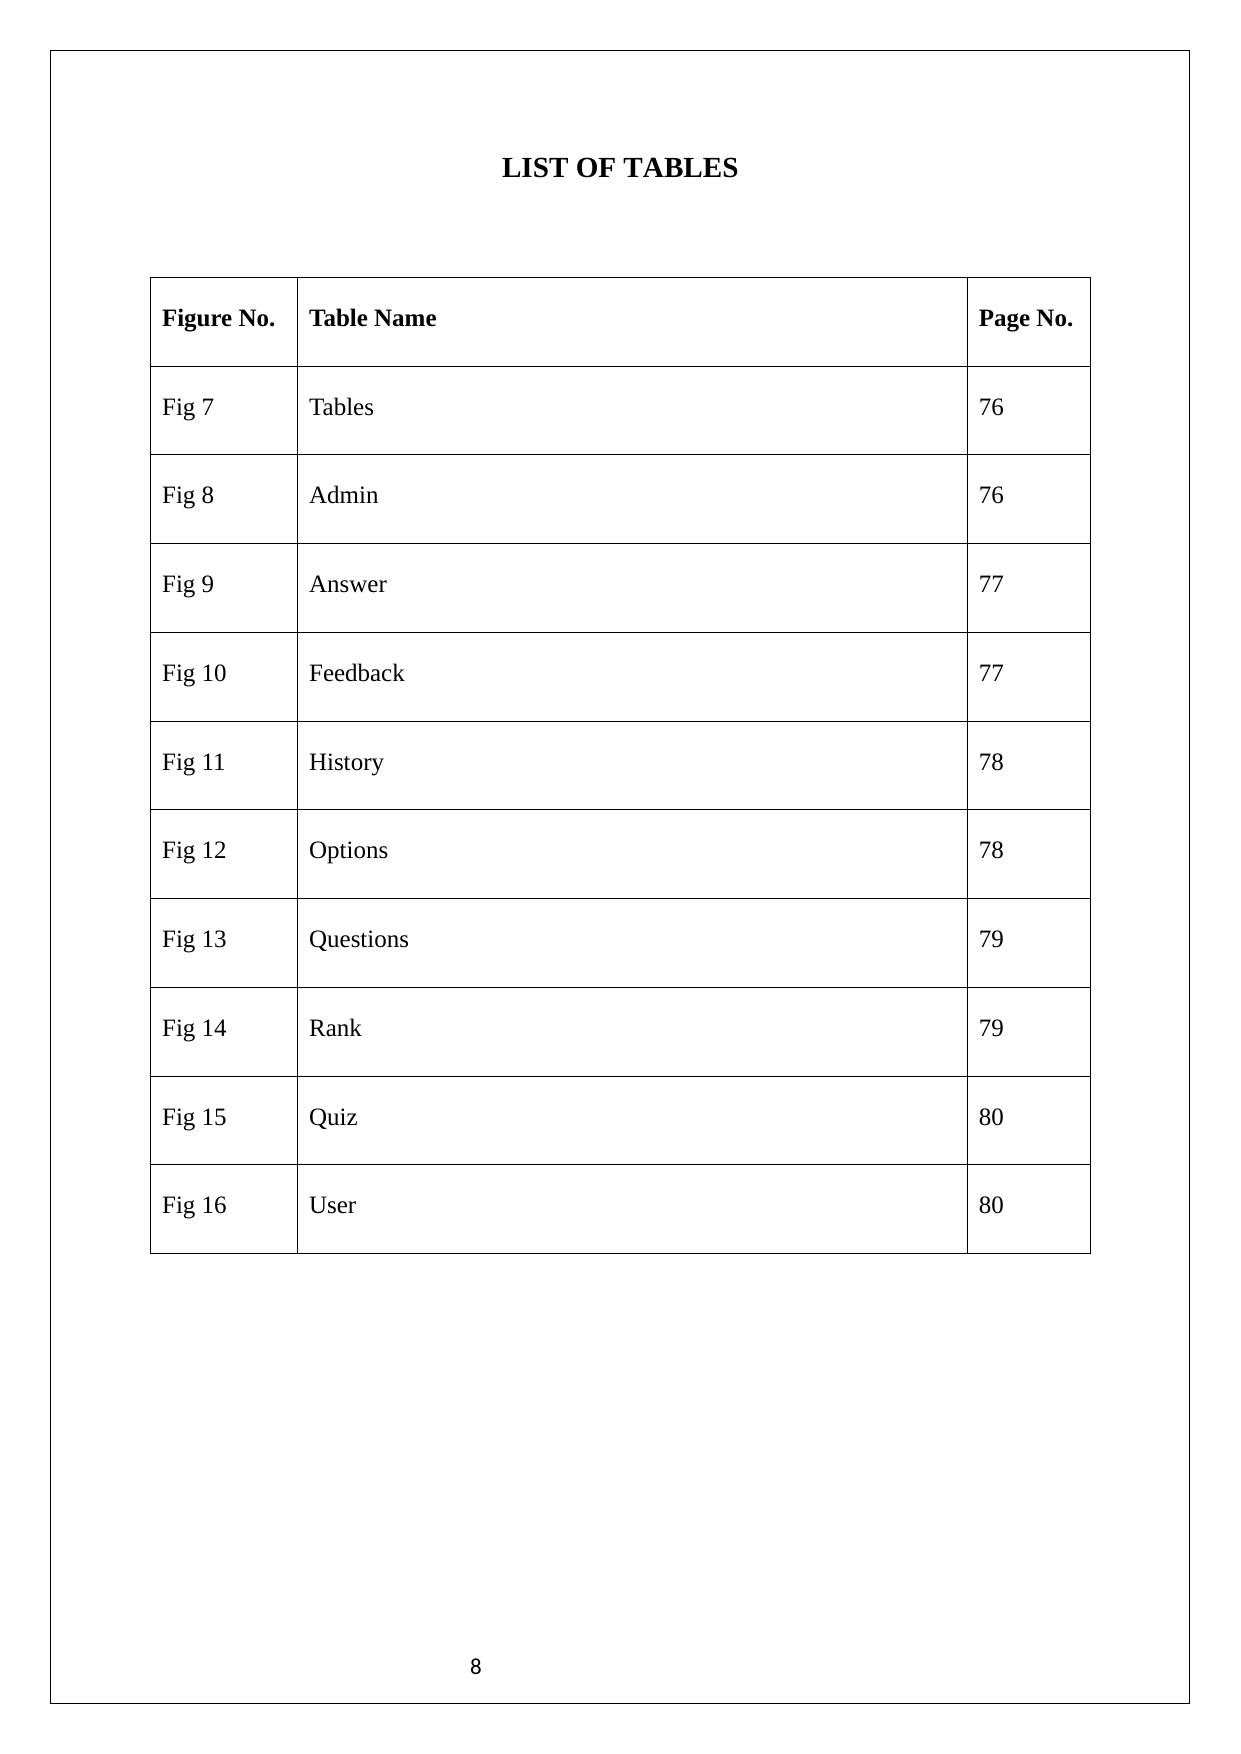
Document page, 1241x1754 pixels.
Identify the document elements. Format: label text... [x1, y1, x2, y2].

table_cell Fig 9 [151, 544, 297, 632]
table_cell Fig 16 [151, 1165, 297, 1253]
table_cell 80 [968, 1165, 1090, 1253]
table_cell Fig 15 [151, 1077, 297, 1164]
table_cell 78 [968, 810, 1090, 898]
table_cell 78 [968, 722, 1090, 809]
table_cell 77 [968, 544, 1090, 632]
table_cell Rank [298, 988, 967, 1076]
table_cell Answer [298, 544, 967, 632]
table_cell 80 [968, 1077, 1090, 1164]
table_header Figure No. [151, 278, 297, 366]
table_cell 77 [968, 633, 1090, 721]
table_cell Fig 8 [151, 455, 297, 543]
table_cell Fig 14 [151, 988, 297, 1076]
table_cell Admin [298, 455, 967, 543]
table_cell 79 [968, 988, 1090, 1076]
table_cell 76 [968, 455, 1090, 543]
text LIST OF TABLES [150, 150, 1090, 183]
table_header Page No. [968, 278, 1090, 366]
table_cell Fig 11 [151, 722, 297, 809]
table_cell Feedback [298, 633, 967, 721]
table_cell Fig 7 [151, 367, 297, 454]
table_cell 76 [968, 367, 1090, 454]
table_cell Tables [298, 367, 967, 454]
table_cell Fig 13 [151, 899, 297, 987]
table_cell Fig 12 [151, 810, 297, 898]
table_cell User [298, 1165, 967, 1253]
table_cell Options [298, 810, 967, 898]
table_cell History [298, 722, 967, 809]
table_cell Fig 10 [151, 633, 297, 721]
table_header Table Name [298, 278, 967, 366]
table_cell 79 [968, 899, 1090, 987]
table_cell Questions [298, 899, 967, 987]
table_cell Quiz [298, 1077, 967, 1164]
